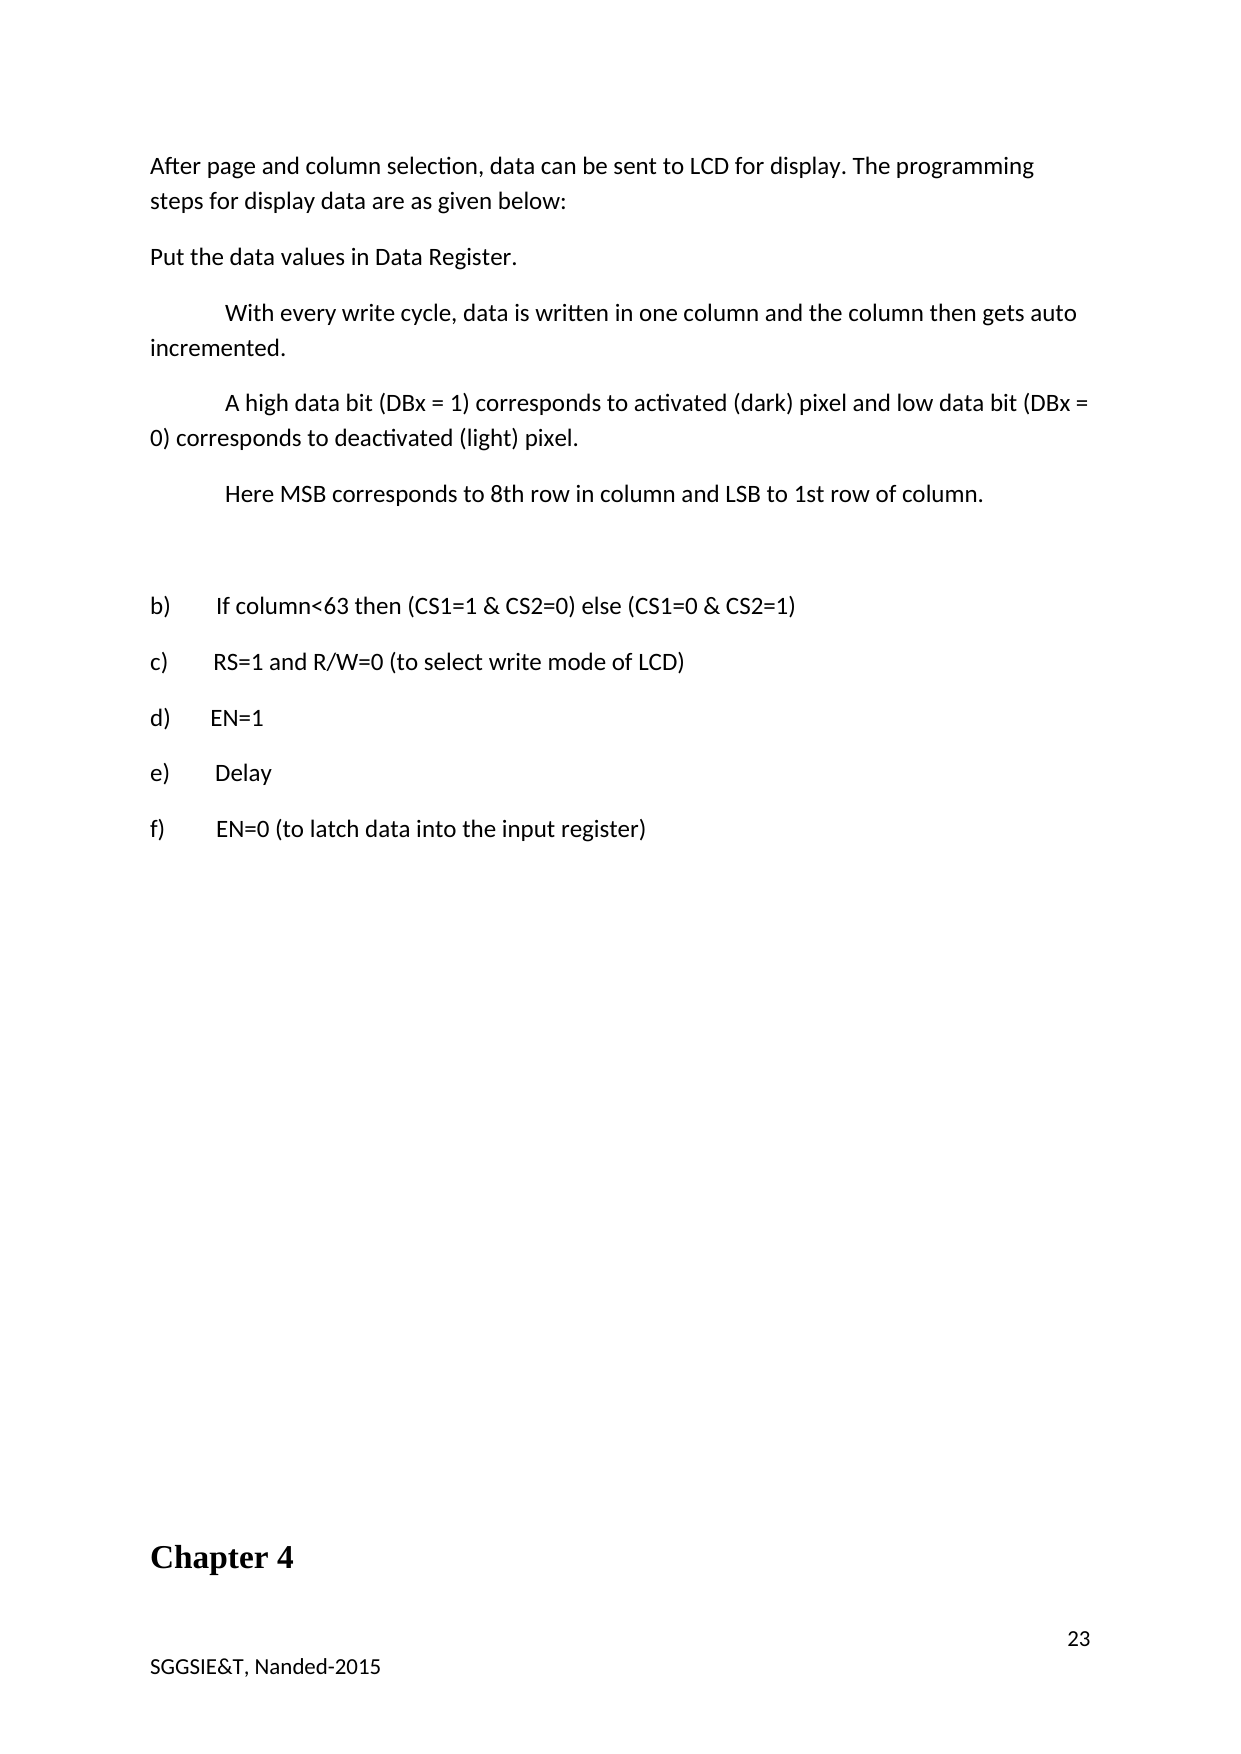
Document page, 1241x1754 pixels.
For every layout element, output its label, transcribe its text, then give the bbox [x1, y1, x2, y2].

text f) EN=0 (to latch data into the input register) [150, 813, 1090, 844]
text With every write cycle, data is written in one column and the column then gets auto incremented. [150, 297, 1090, 362]
text d) EN=1 [150, 702, 1090, 732]
text After page and column selection, data can be sent to LCD for display. The programming steps for display data are as given below: [150, 150, 1090, 216]
text Here MSB corresponds to 8th row in column and LSB to 1st row of column. [150, 478, 1090, 509]
text Put the data values in Data Register. [150, 241, 1090, 271]
text c) RS=1 and R/W=0 (to select write mode of LCD) [150, 646, 1090, 676]
text b) If column<63 then (CS1=1 & CS2=0) else (CS1=0 & CS2=1) [150, 590, 1090, 621]
text Chapter 4 [150, 1537, 1090, 1576]
text A high data bit (DBx = 1) corresponds to activated (dark) pixel and low data bit (DBx = 0) corresponds to deactivated (light) pixel. [150, 387, 1090, 453]
text e) Delay [150, 757, 1090, 788]
